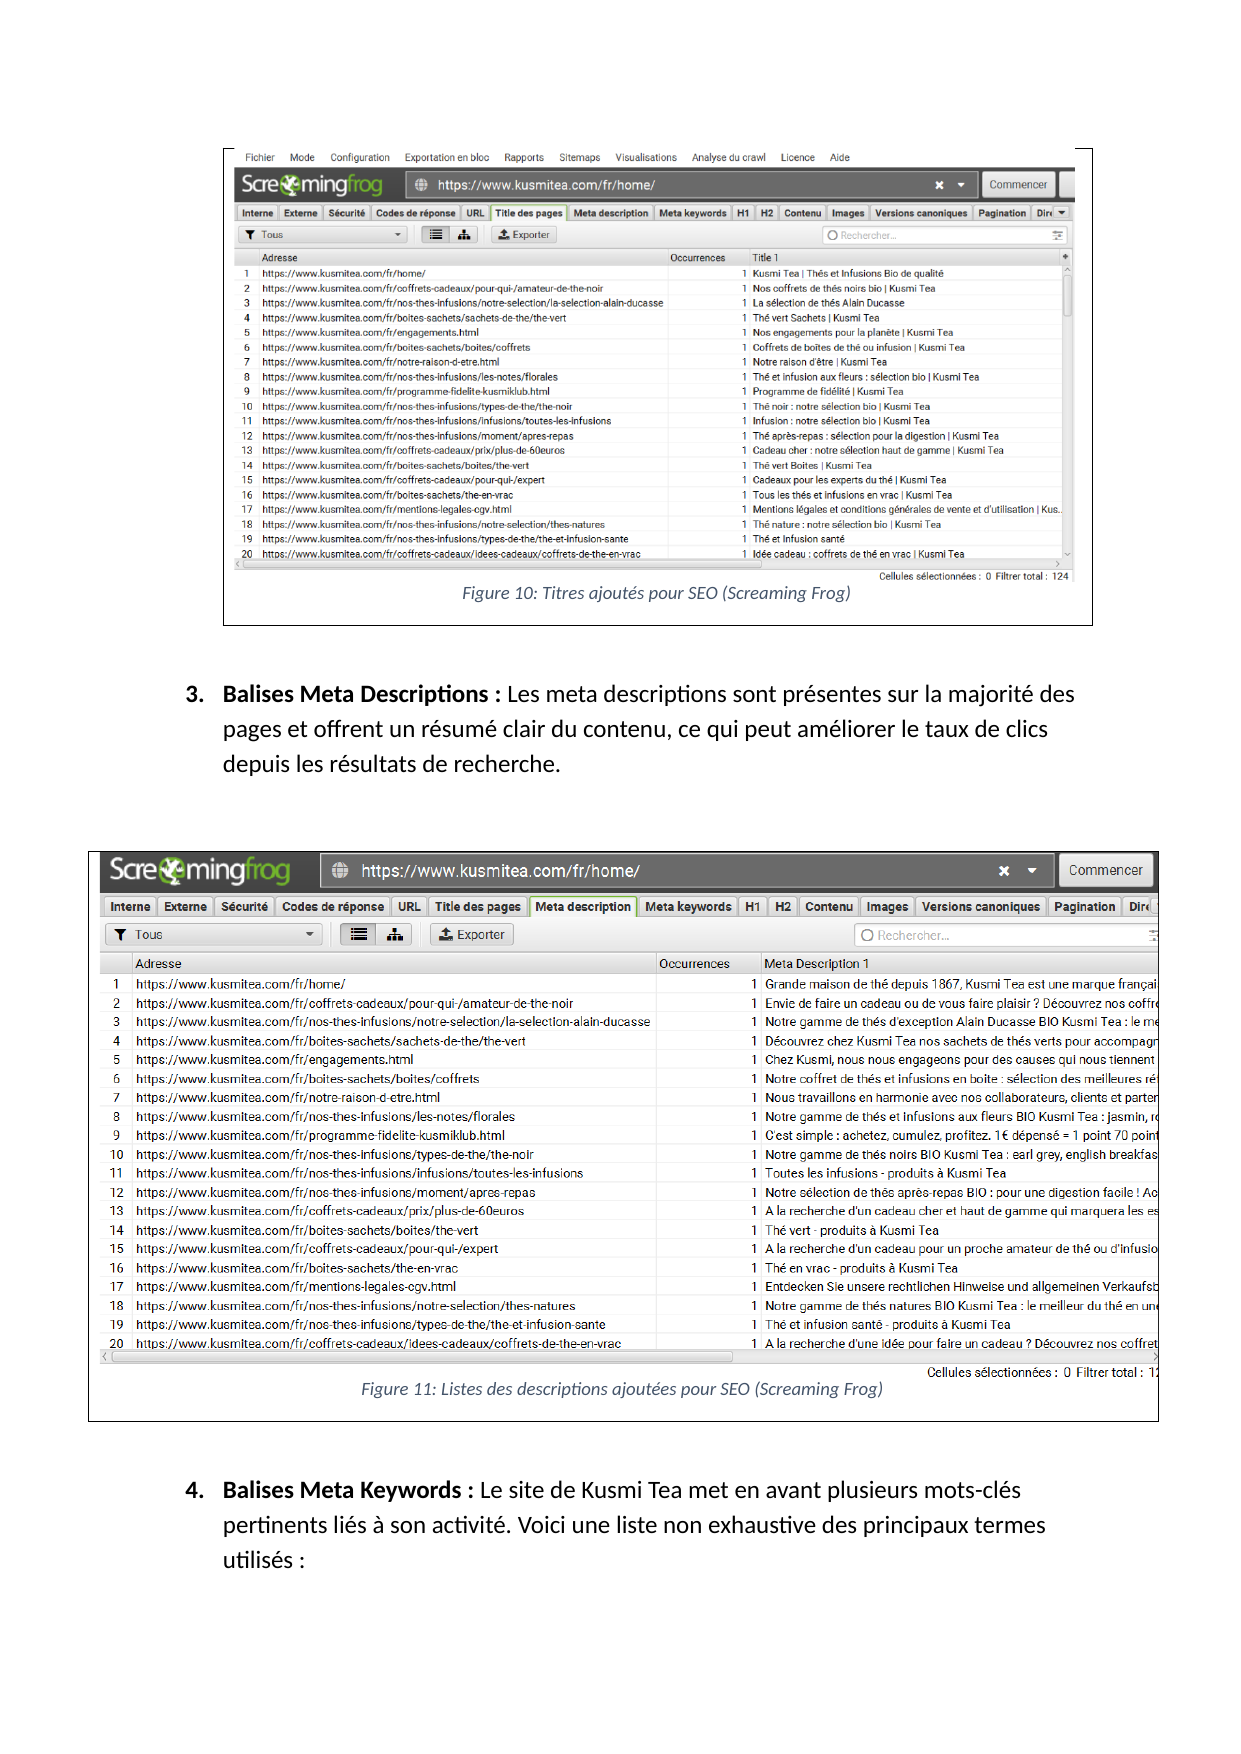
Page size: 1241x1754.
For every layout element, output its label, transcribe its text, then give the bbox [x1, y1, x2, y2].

table_header Figure 10: Titres ajoutés pour SEO (Screaming Frog) [224, 149, 1092, 625]
picture [234, 148, 1075, 582]
picture [99, 852, 1159, 1378]
list Balises Meta Keywords : Le site de Kusmi Tea met en avant plusieurs mots-clés pertinents liés à son activité. Voici une liste non exhaustive des principaux termes utilisés :​ [185, 1474, 1093, 1574]
table_header Figure 11: Listes des descriptions ajoutées pour SEO (Screaming Frog) [89, 852, 1158, 1421]
list Balises Meta Descriptions : Les meta descriptions sont présentes sur la majorité des pages et offrent un résumé clair du contenu, ce qui peut améliorer le taux de clics depuis les résultats de recherche. [185, 678, 1093, 778]
